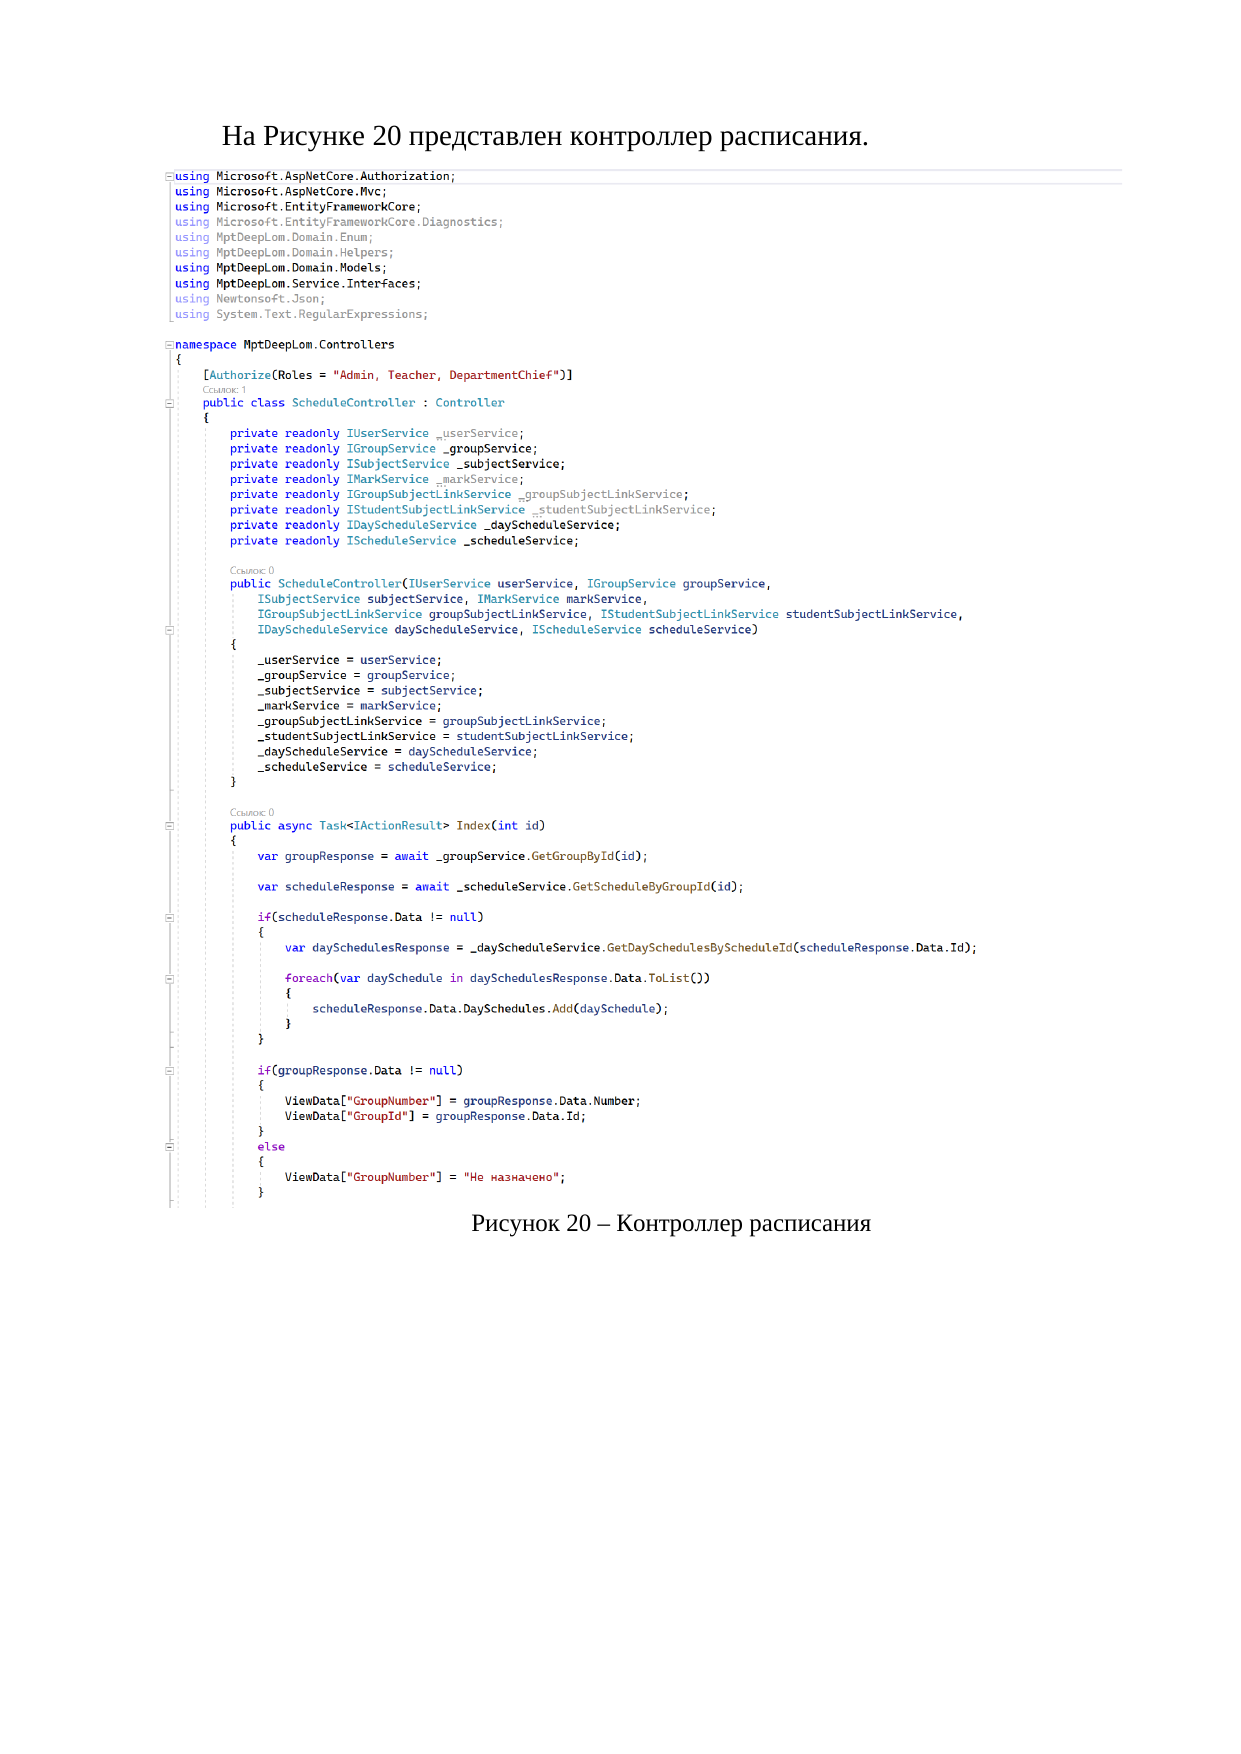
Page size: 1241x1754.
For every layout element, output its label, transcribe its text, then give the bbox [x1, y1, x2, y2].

picture [147, 169, 1123, 1208]
text Рисунок 20 – Контроллер расписания [148, 1208, 1122, 1237]
text На Рисунке 20 представлен контроллер расписания. [148, 118, 1122, 152]
